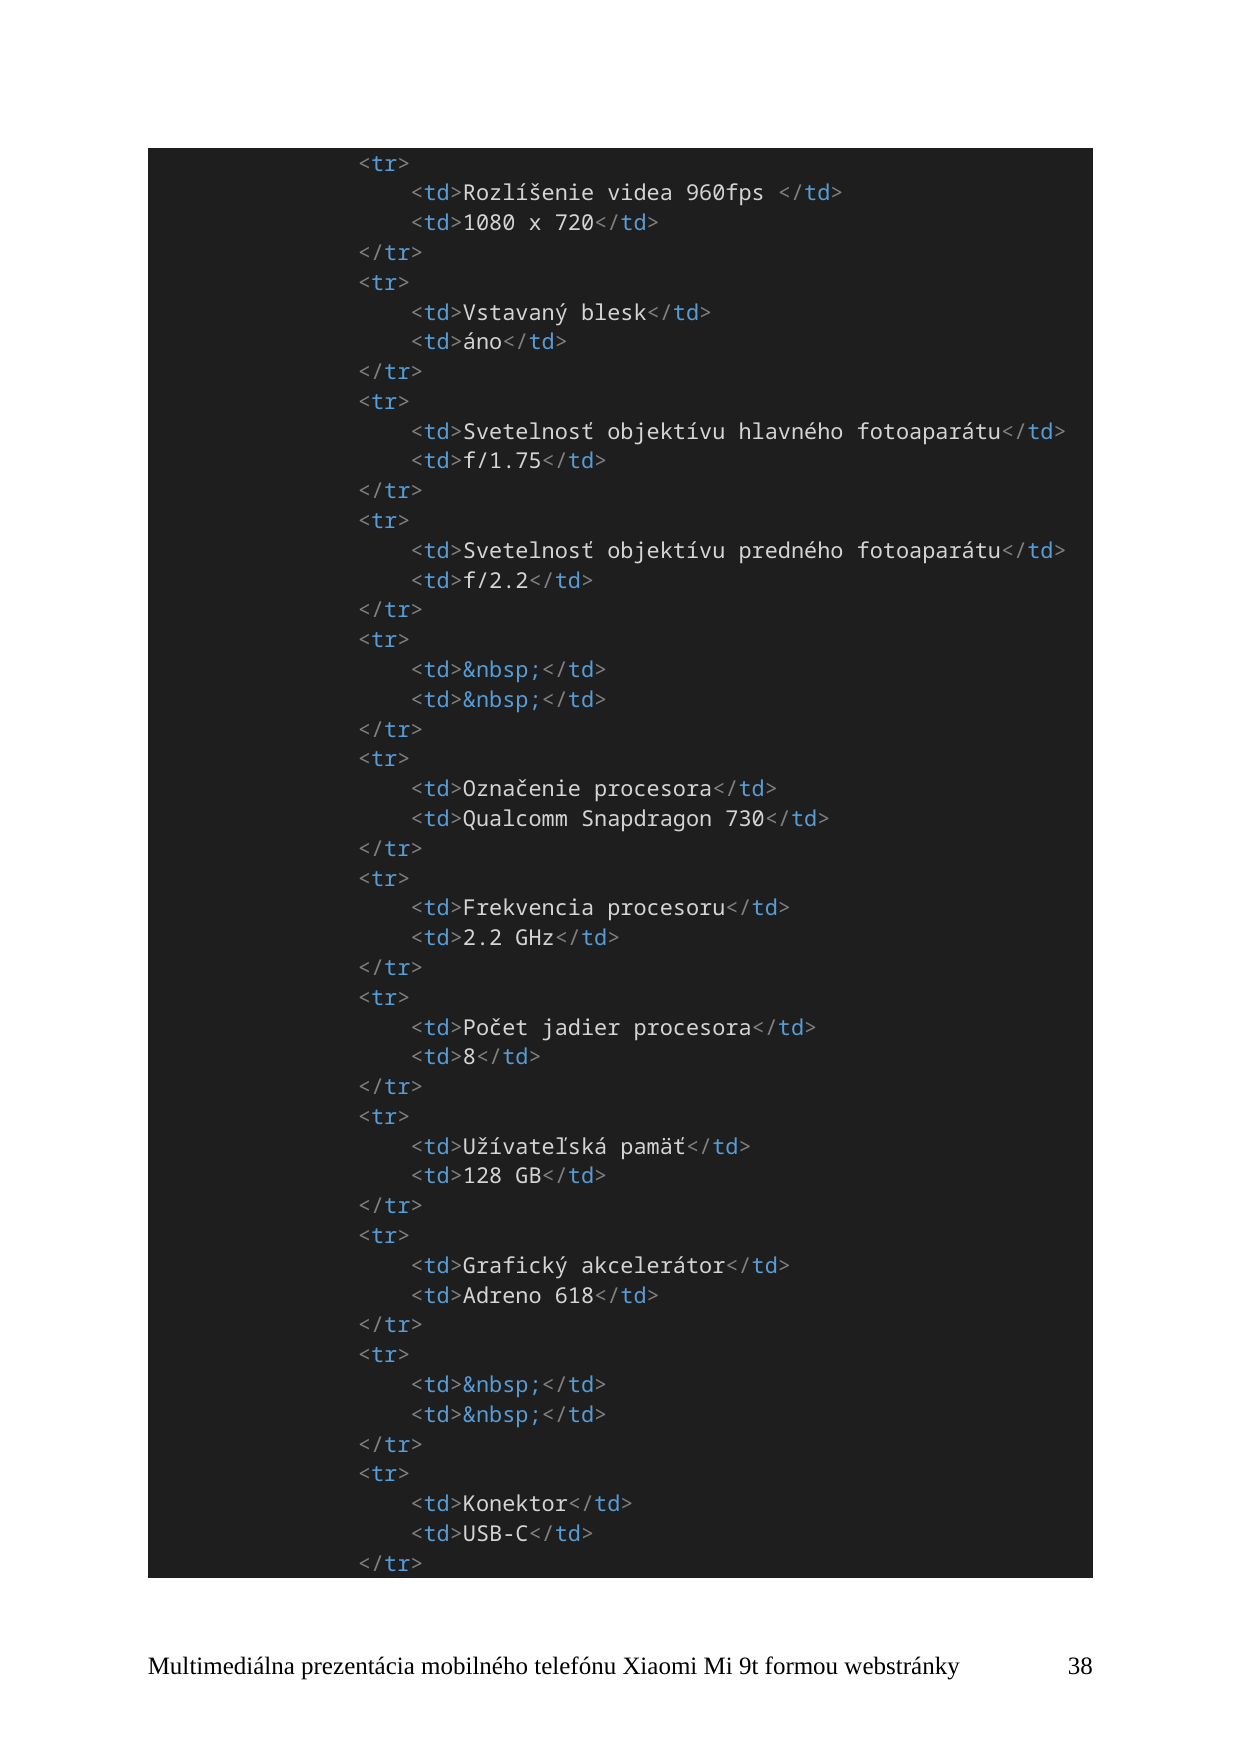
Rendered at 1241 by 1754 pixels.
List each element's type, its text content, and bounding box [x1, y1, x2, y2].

text <tr> [148, 1339, 1093, 1369]
text <tr> [148, 1458, 1093, 1488]
text <tr> [148, 386, 1093, 416]
text <td>8</td> [148, 1041, 1093, 1071]
text <tr> [148, 743, 1093, 773]
text <td>áno</td> [148, 326, 1093, 356]
text <td>Svetelnosť objektívu predného fotoaparátu</td> [148, 535, 1093, 565]
text <tr> [148, 267, 1093, 297]
text <td>Rozlíšenie videa 960fps </td> [148, 177, 1093, 207]
text </tr> [148, 952, 1093, 982]
text <td>Svetelnosť objektívu hlavného fotoaparátu</td> [148, 416, 1093, 446]
text <td>Vstavaný blesk</td> [148, 297, 1093, 326]
text <td>Grafický akcelerátor</td> [148, 1250, 1093, 1280]
text <tr> [148, 1220, 1093, 1250]
text </tr> [148, 1071, 1093, 1101]
text </tr> [148, 833, 1093, 863]
text <td>Frekvencia procesoru</td> [148, 892, 1093, 922]
text <td>Adreno 618</td> [148, 1280, 1093, 1309]
text <tr> [148, 1101, 1093, 1131]
text <td>Označenie procesora</td> [148, 773, 1093, 803]
text </tr> [148, 1548, 1093, 1578]
text <td>2.2 GHz</td> [148, 922, 1093, 952]
text </tr> [148, 594, 1093, 624]
text <tr> [148, 982, 1093, 1012]
text </tr> [148, 1190, 1093, 1220]
text <td>1080 x 720</td> [148, 207, 1093, 237]
text </tr> [148, 1309, 1093, 1339]
text <tr> [148, 624, 1093, 654]
text <td>128 GB</td> [148, 1161, 1093, 1190]
text <td>Počet jadier procesora</td> [148, 1012, 1093, 1041]
text </tr> [148, 714, 1093, 743]
text </tr> [148, 475, 1093, 505]
text <td>Užívateľská pamäť</td> [148, 1131, 1093, 1161]
text <tr> [148, 505, 1093, 535]
text <td>USB-C</td> [148, 1518, 1093, 1548]
text <td>&nbsp;</td> [148, 1399, 1093, 1429]
text <td>&nbsp;</td> [148, 1369, 1093, 1399]
text </tr> [148, 1429, 1093, 1458]
text </tr> [148, 356, 1093, 386]
text <tr> [148, 148, 1093, 177]
text <tr> [148, 863, 1093, 892]
text <td>&nbsp;</td> [148, 654, 1093, 684]
text <td>f/2.2</td> [148, 565, 1093, 594]
text <td>Qualcomm Snapdragon 730</td> [148, 803, 1093, 833]
text <td>&nbsp;</td> [148, 684, 1093, 714]
text <td>Konektor</td> [148, 1488, 1093, 1518]
text </tr> [148, 237, 1093, 267]
text <td>f/1.75</td> [148, 446, 1093, 475]
